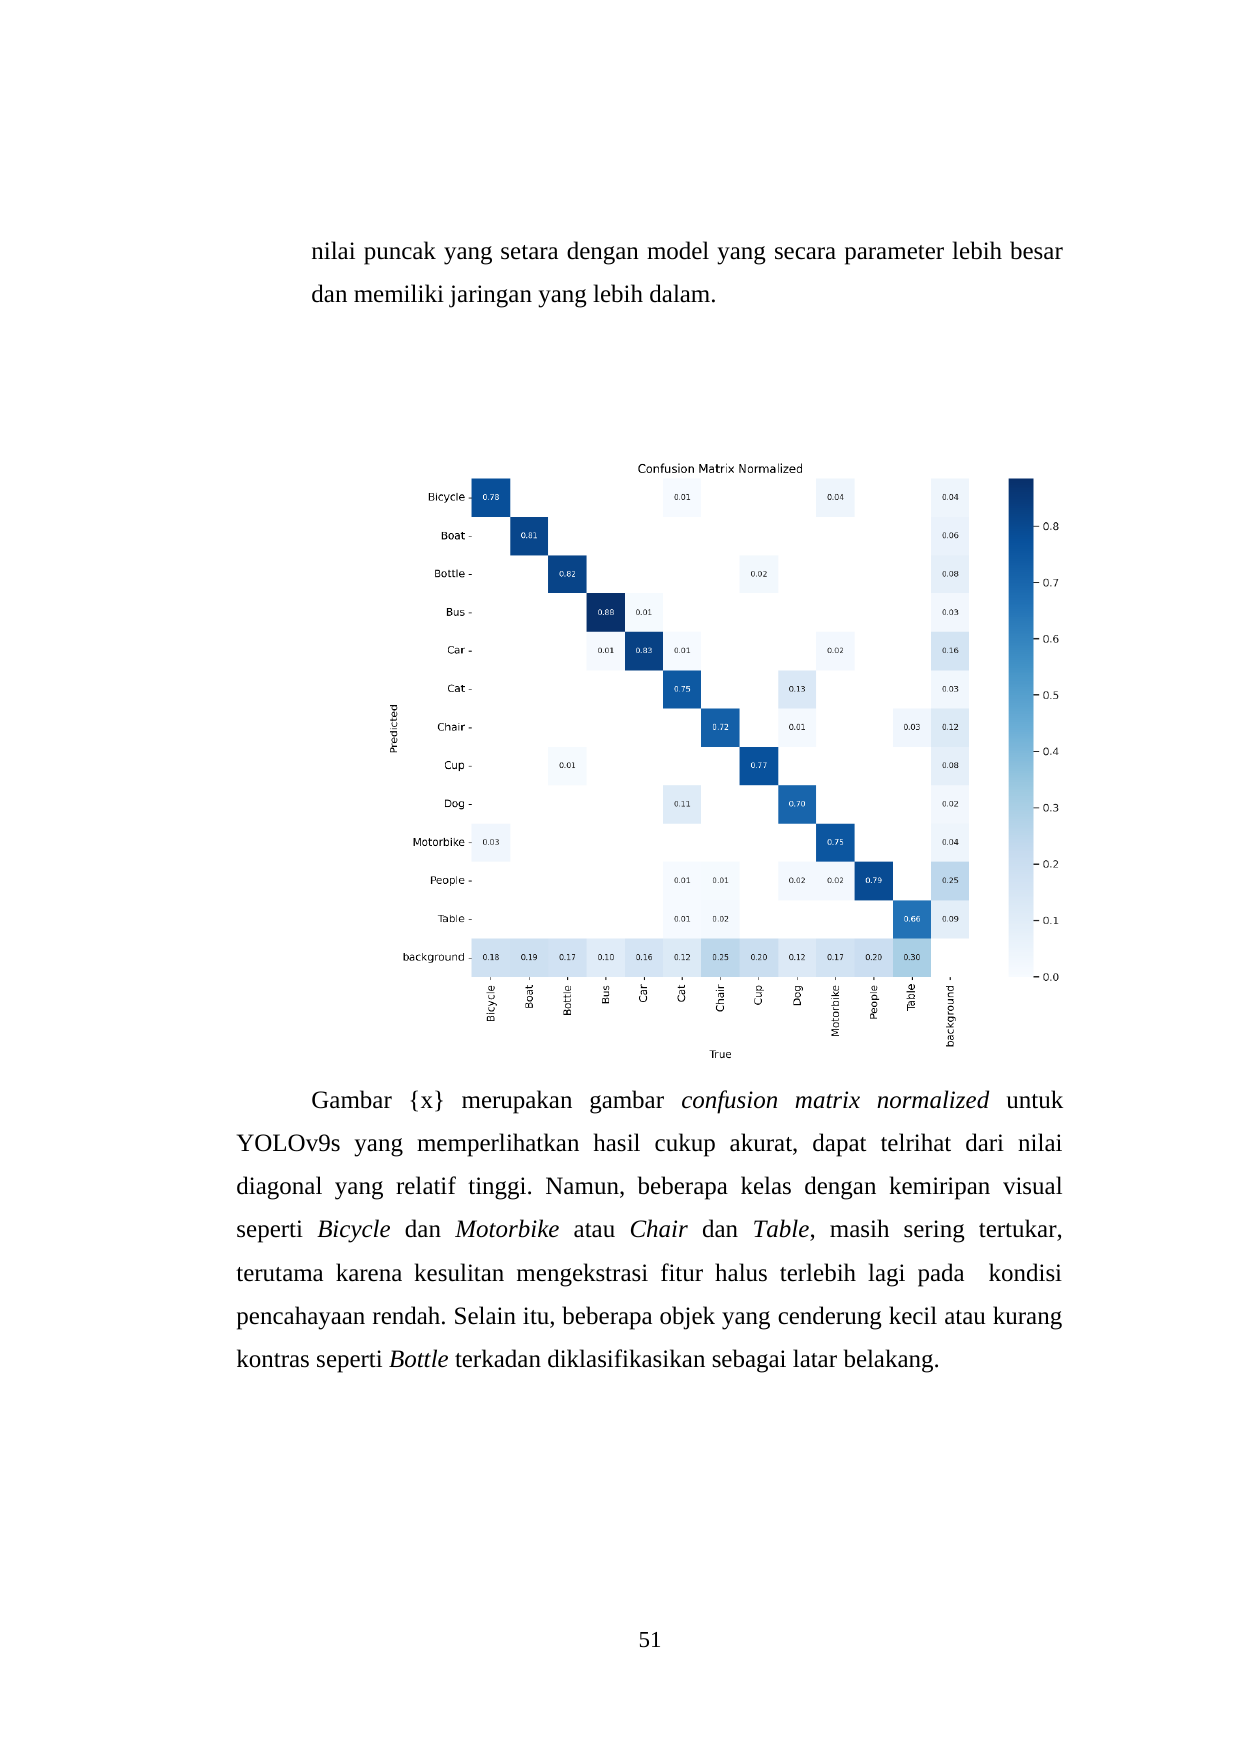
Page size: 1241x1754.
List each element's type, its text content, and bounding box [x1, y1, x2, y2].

text Gambar {x} merupakan gambar confusion matrix normalized untuk YOLOv9s yang memperlihatkan hasil cukup akurat, dapat telrihat dari nilai diagonal yang relatif tinggi. Namun, beberapa kelas dengan kemiripan visual seperti Bicycle dan Motorbike atau Chair dan Table, masih sering tertukar, terutama karena kesulitan mengekstrasi fitur halus terlebih lagi pada kondisi pencahayaan rendah. Selain itu, beberapa objek yang cenderung kecil atau kurang kontras seperti Bottle terkadan diklasifikasikan sebagai latar belakang. [236, 1085, 1063, 1373]
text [311, 236, 1063, 308]
picture [311, 451, 1138, 1072]
